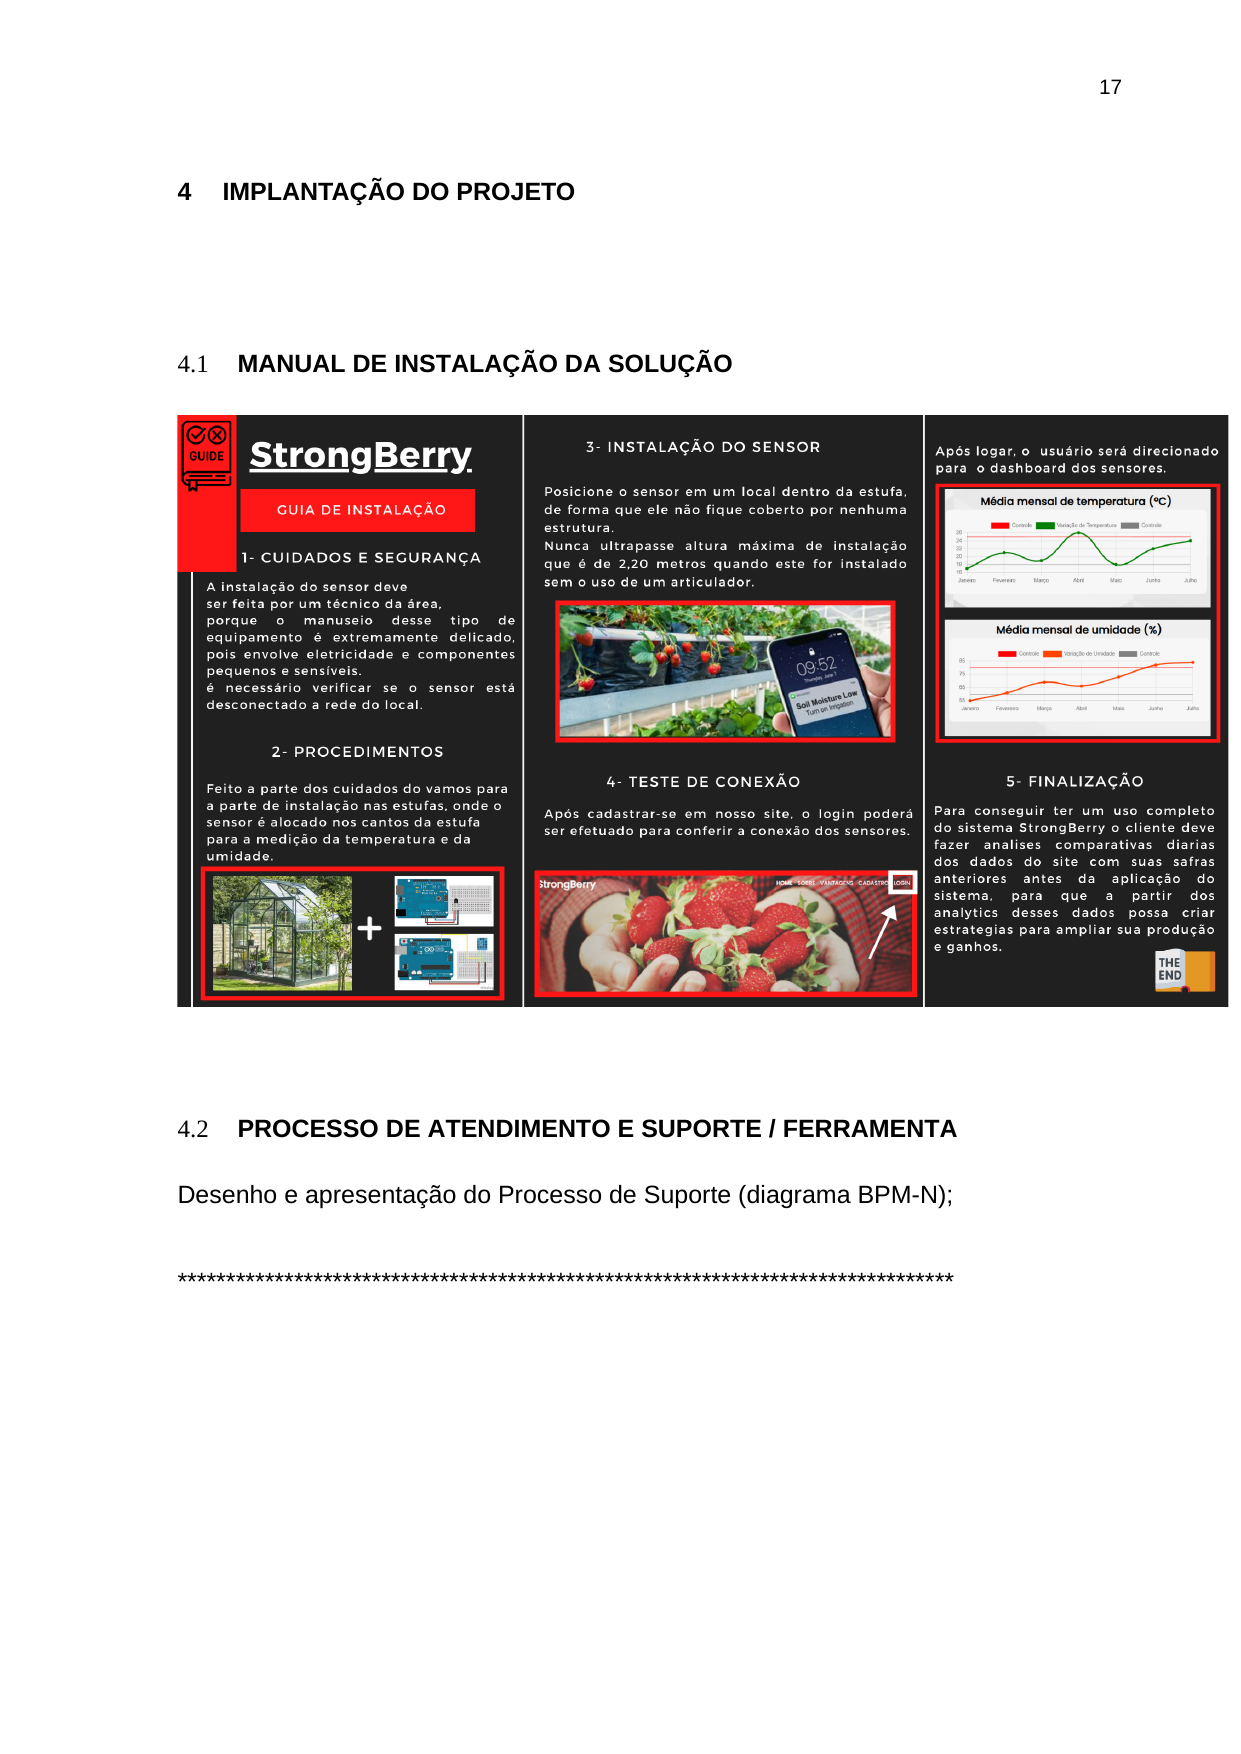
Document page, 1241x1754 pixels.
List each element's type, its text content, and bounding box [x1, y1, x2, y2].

text ******************************************************************************** [177, 1267, 1122, 1296]
subtitle Processo de Atendimento e Suporte / FERRAMENTA [177, 1114, 1122, 1143]
subtitle Manual de Instalação da solução [177, 349, 1122, 378]
subtitle implantação do projeto [177, 177, 1122, 206]
picture [177, 415, 1229, 1007]
text Desenho e apresentação do Processo de Suporte (diagrama BPM-N); [177, 1181, 1122, 1209]
